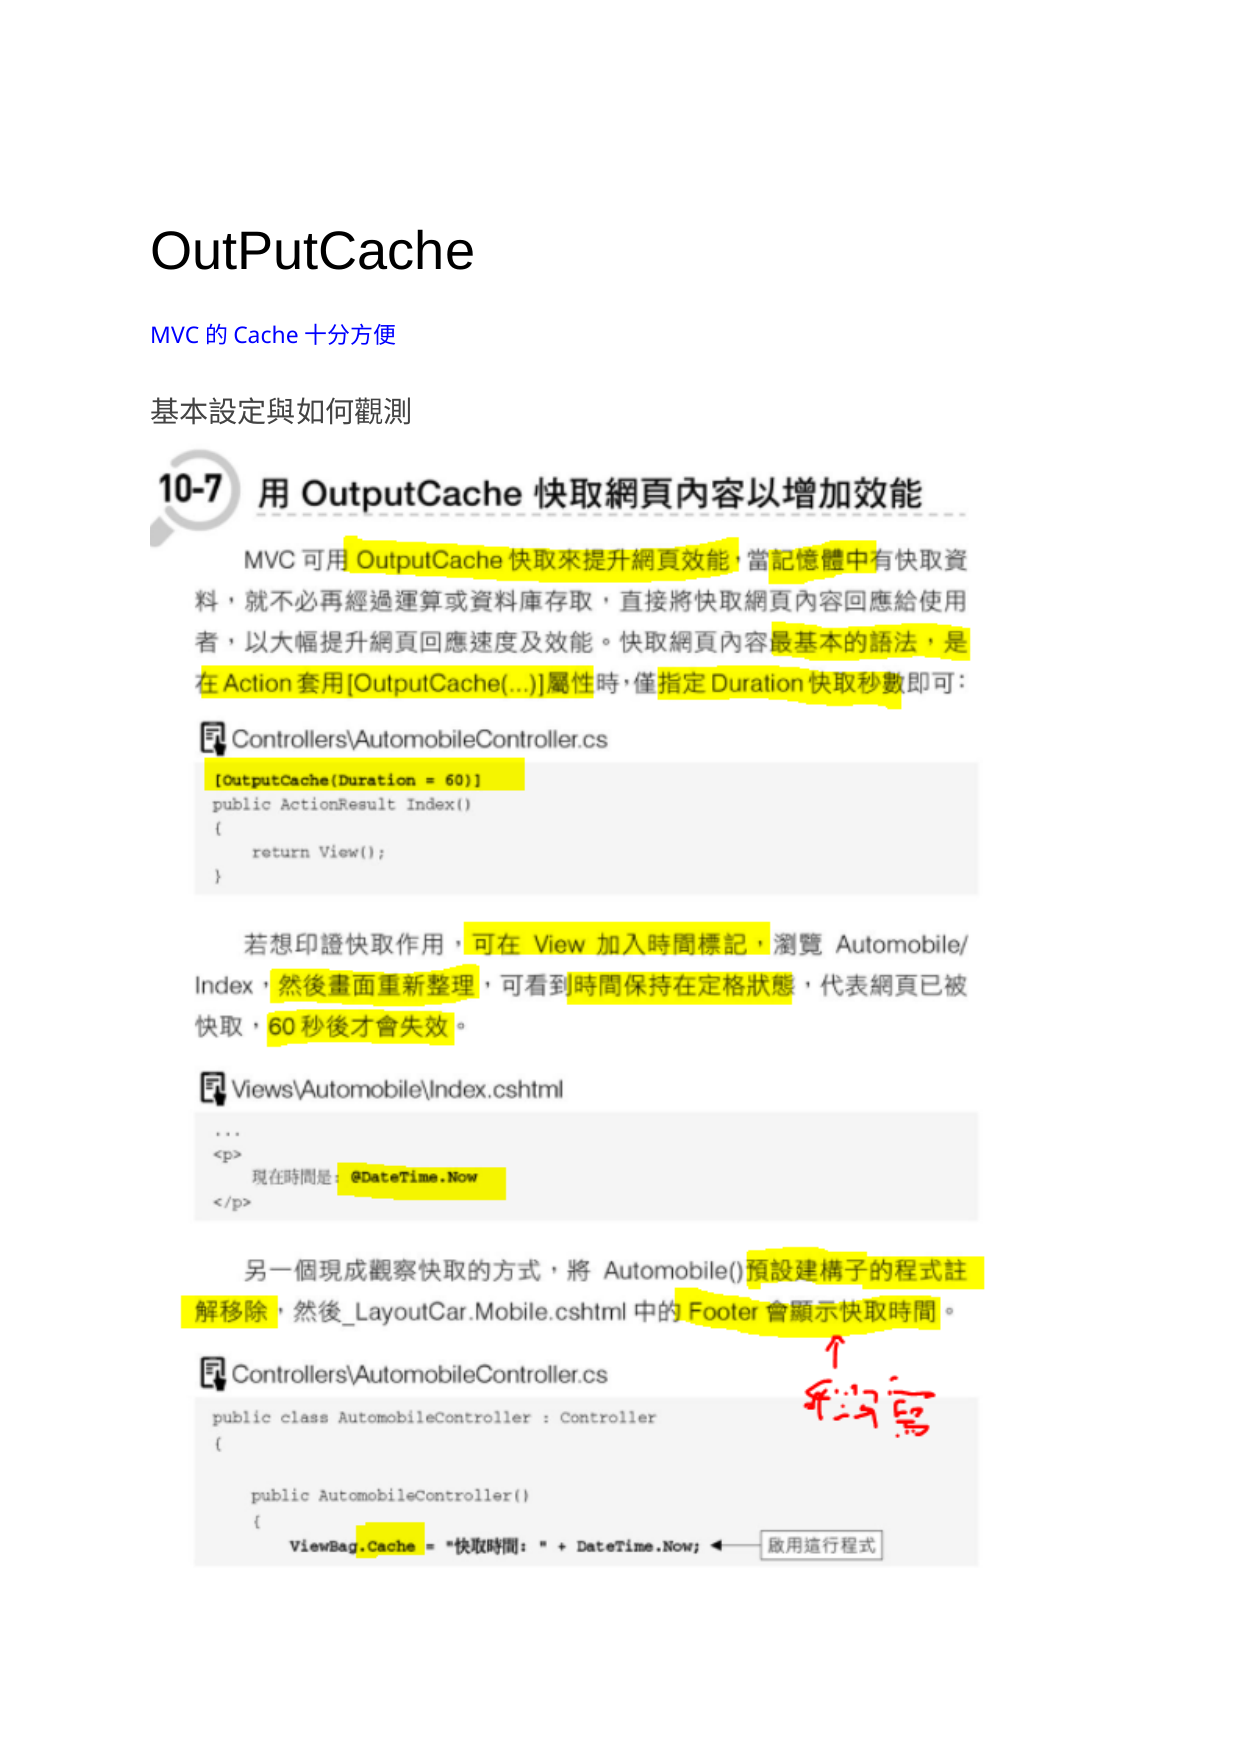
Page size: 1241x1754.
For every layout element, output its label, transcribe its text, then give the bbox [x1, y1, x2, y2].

text MVC 的 Cache 十分方便 [150, 317, 1090, 351]
picture [150, 439, 997, 1585]
title OutPutCache [150, 218, 1090, 281]
subtitle 基本設定與如何觀測 [150, 389, 1090, 431]
